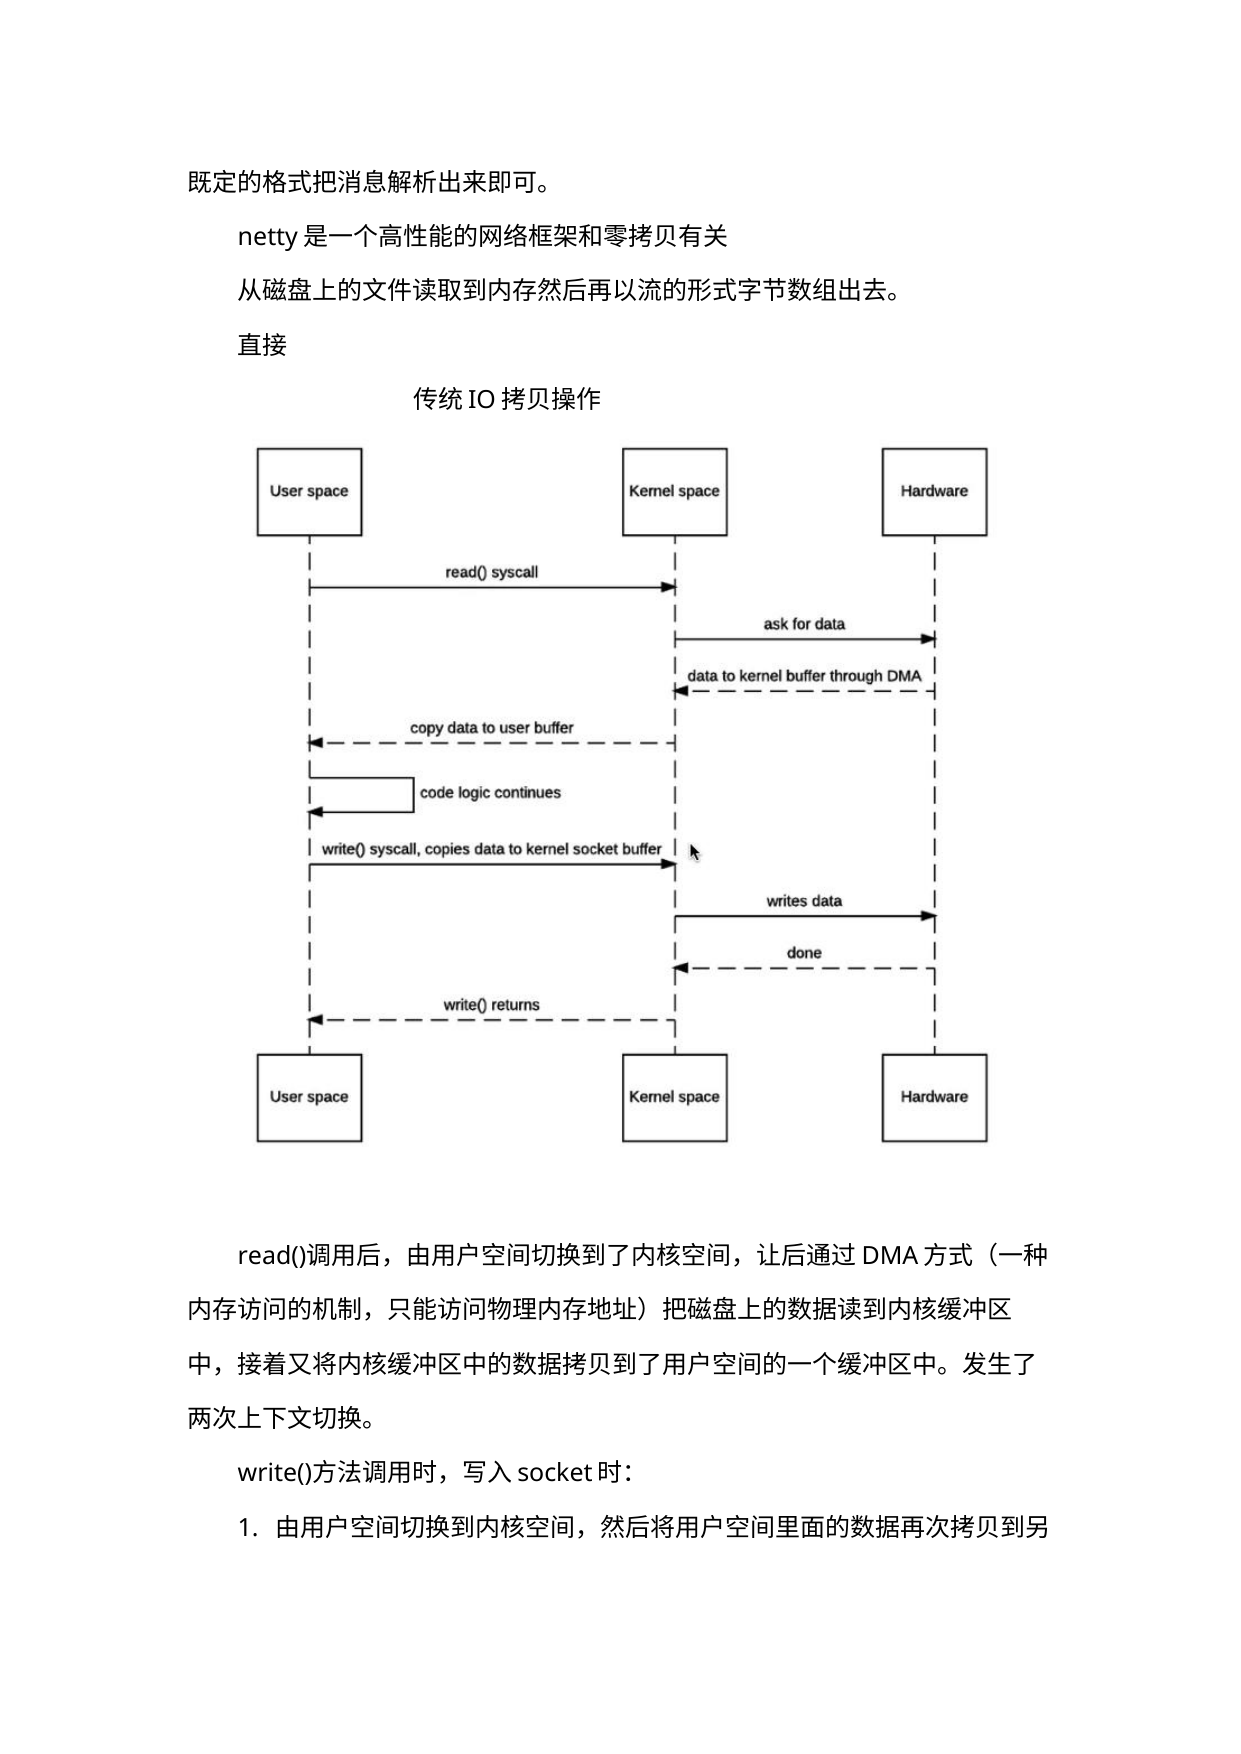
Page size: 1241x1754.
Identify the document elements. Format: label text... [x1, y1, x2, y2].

text netty是一个高性能的网络框架和零拷贝有关 [187, 216, 1053, 253]
text read()调用后，由用户空间切换到了内核空间，让后通过DMA方式（一种内存访问的机制，只能访问物理内存地址）把磁盘上的数据读到内核缓冲区中，接着又将内核缓冲区中的数据拷贝到了用户空间的一个缓冲区中。发生了两次上下文切换。 [187, 1235, 1053, 1435]
text 传统IO拷贝操作 [187, 379, 1053, 416]
text write()方法调用时，写入socket时： [187, 1453, 1053, 1489]
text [187, 162, 1053, 198]
picture [237, 433, 1008, 1169]
text 从磁盘上的文件读取到内存然后再以流的形式字节数组出去。 [187, 271, 1053, 307]
text 直接 [187, 325, 1053, 361]
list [187, 1507, 1053, 1543]
